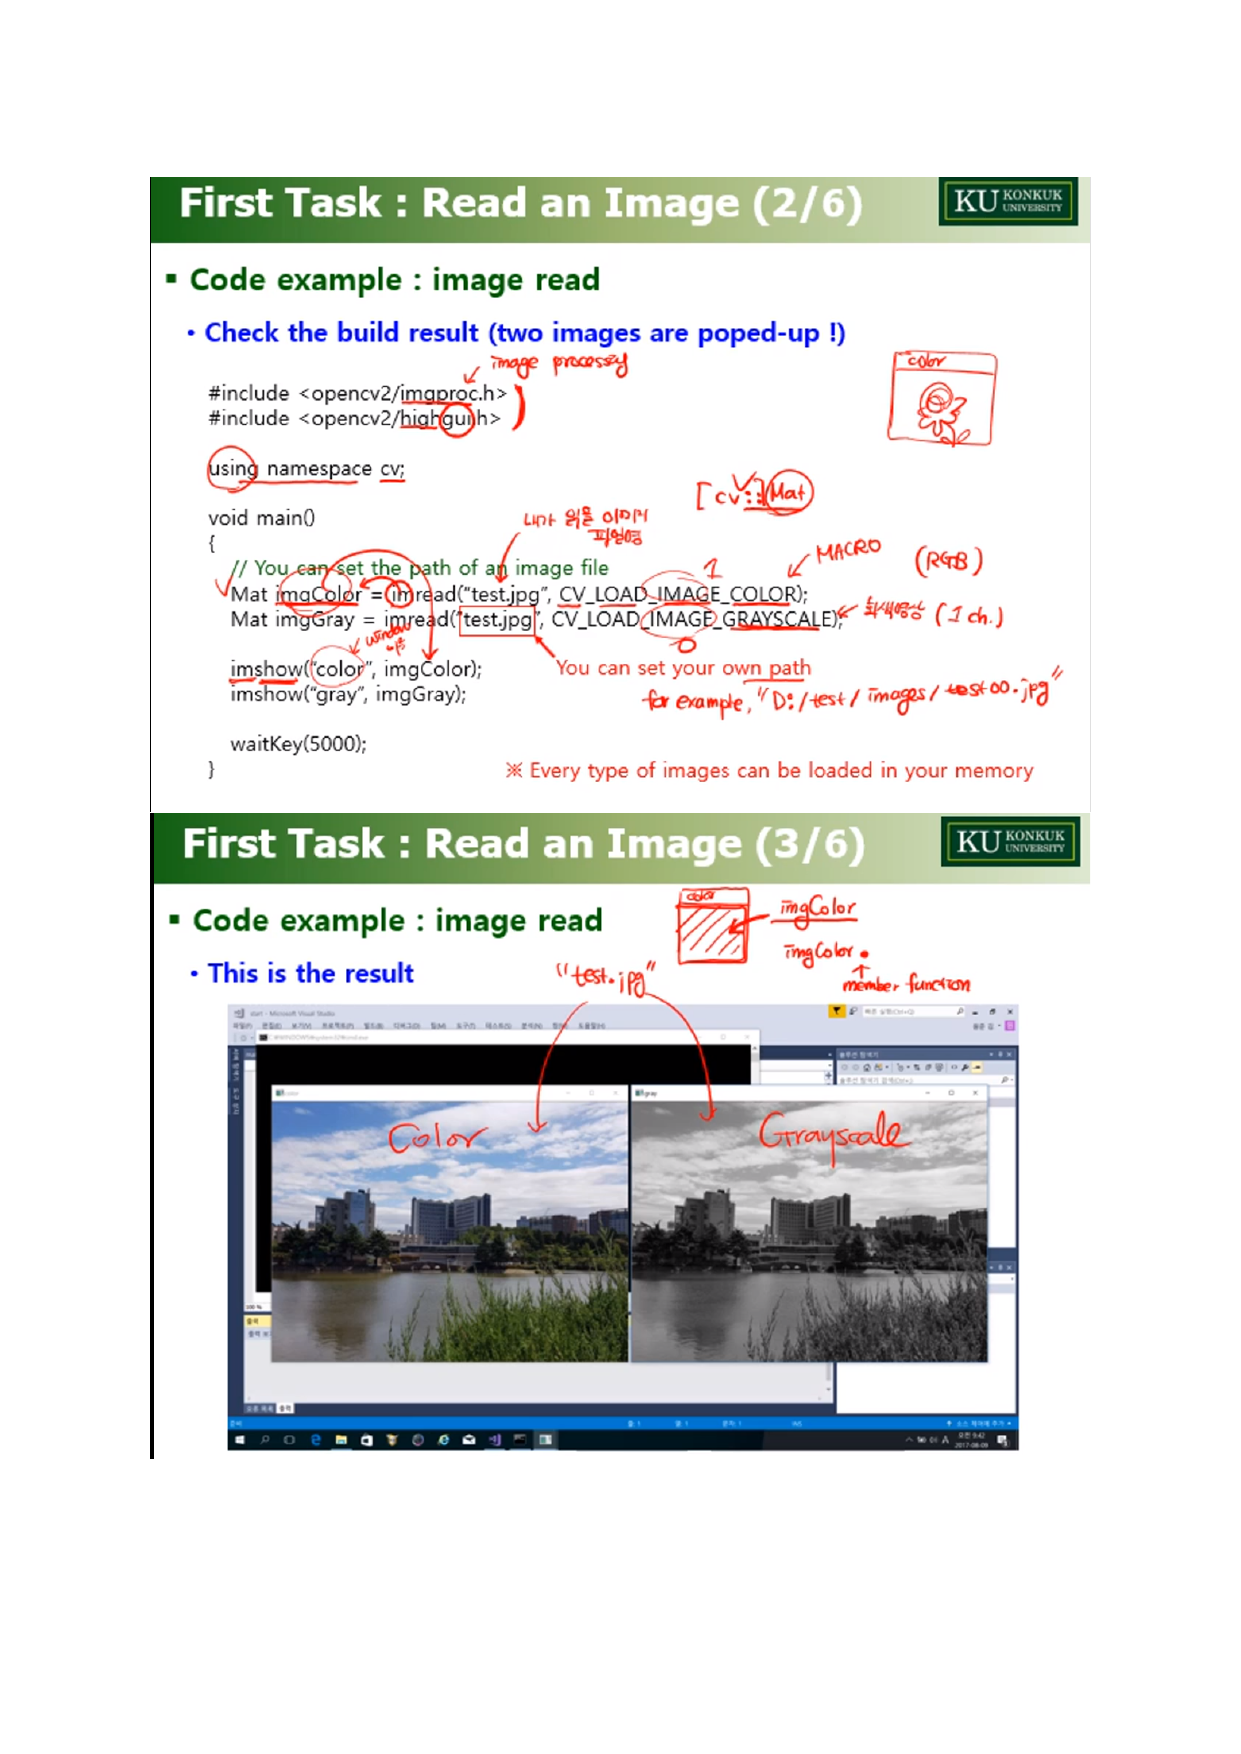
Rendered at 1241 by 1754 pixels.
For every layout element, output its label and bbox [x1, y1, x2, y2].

picture [150, 813, 1091, 1459]
picture [150, 177, 1091, 812]
